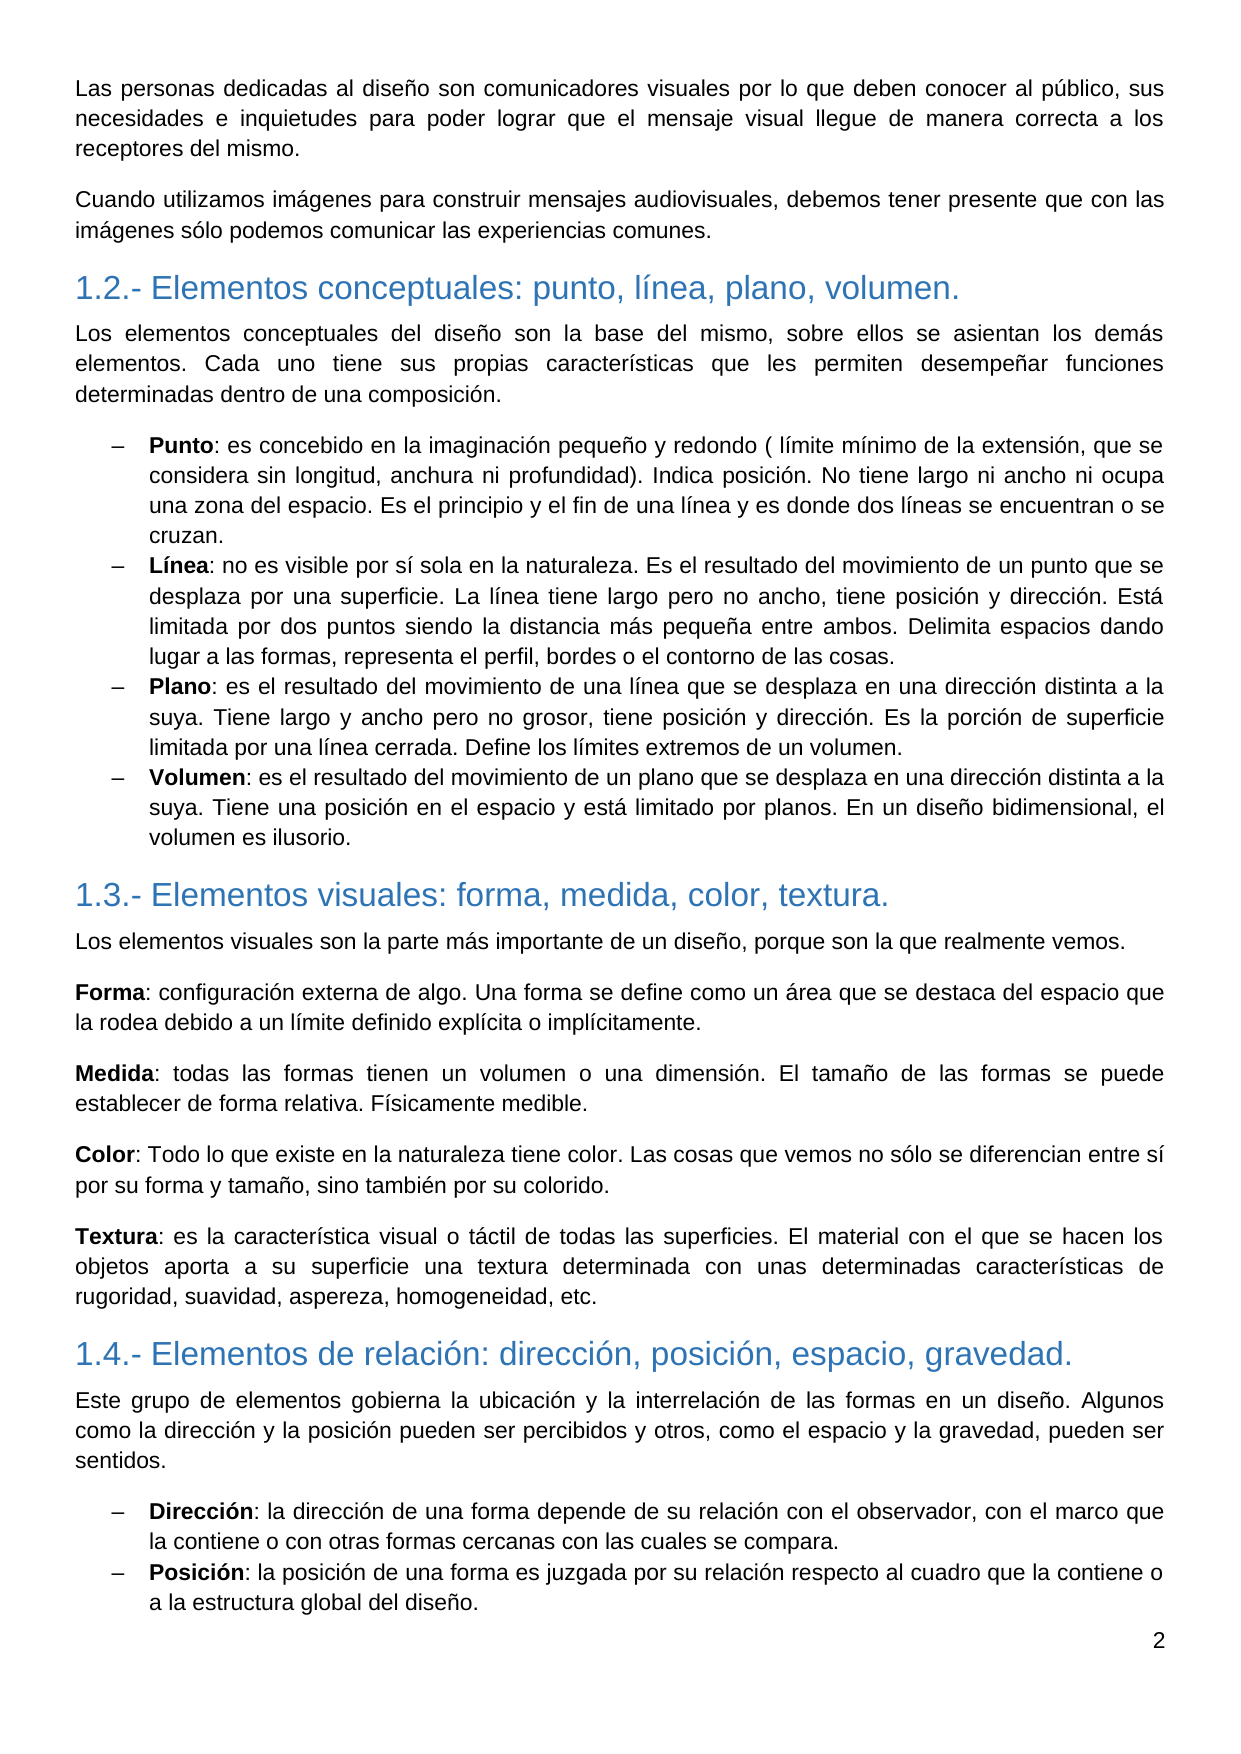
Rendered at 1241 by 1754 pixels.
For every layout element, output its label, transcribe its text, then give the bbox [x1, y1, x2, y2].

text Color: Todo lo que existe en la naturaleza tiene color. Las cosas que vemos no sólo se diferencian entre sí por su forma y tamaño, sino también por su colorido. [75, 1141, 1165, 1198]
subtitle 1.3.- Elementos visuales: forma, medida, color, textura. [75, 875, 1165, 914]
text Este grupo de elementos gobierna la ubicación y la interrelación de las formas en un diseño. Algunos como la dirección y la posición pueden ser percibidos y otros, como el espacio y la gravedad, pueden ser sentidos. [75, 1387, 1165, 1473]
list Plano: es el resultado del movimiento de una línea que se desplaza en una dirección distinta a la suya. Tiene largo y ancho pero no grosor, tiene posición y dirección. Es la porción de superficie limitada por una línea cerrada. Define los límites extremos de un volumen. [111, 673, 1165, 760]
list Dirección: la dirección de una forma depende de su relación con el observador, con el marco que la contiene o con otras formas cercanas con las cuales se compara. [111, 1498, 1165, 1555]
subtitle 1.2.- Elementos conceptuales: punto, línea, plano, volumen. [75, 268, 1165, 306]
text Forma: configuración externa de algo. Una forma se define como un área que se destaca del espacio que la rodea debido a un límite definido explícita o implícitamente. [75, 979, 1165, 1036]
text Textura: es la característica visual o táctil de todas las superficies. El material con el que se hacen los objetos aporta a su superficie una textura determinada con unas determinadas características de rugoridad, suavidad, aspereza, homogeneidad, etc. [75, 1223, 1165, 1309]
subtitle 1.4.- Elementos de relación: dirección, posición, espacio, gravedad. [75, 1334, 1165, 1373]
list Posición: la posición de una forma es juzgada por su relación respecto al cuadro que la contiene o a la estructura global del diseño. [111, 1558, 1165, 1615]
list Línea: no es visible por sí sola en la naturaleza. Es el resultado del movimiento de un punto que se desplaza por una superficie. La línea tiene largo pero no ancho, tiene posición y dirección. Está limitada por dos puntos siendo la distancia más pequeña entre ambos. Delimita espacios dando lugar a las formas, representa el perfil, bordes o el contorno de las cosas. [111, 552, 1165, 669]
text Los elementos conceptuales del diseño son la base del mismo, sobre ellos se asientan los demás elementos. Cada uno tiene sus propias características que les permiten desempeñar funciones determinadas dentro de una composición. [75, 320, 1165, 407]
text Los elementos visuales son la parte más importante de un diseño, porque son la que realmente vemos. [75, 928, 1165, 954]
list Volumen: es el resultado del movimiento de un plano que se desplaza en una dirección distinta a la suya. Tiene una posición en el espacio y está limitado por planos. En un diseño bidimensional, el volumen es ilusorio. [111, 764, 1165, 851]
list Punto: es concebido en la imaginación pequeño y redondo ( límite mínimo de la extensión, que se considera sin longitud, anchura ni profundidad). Indica posición. No tiene largo ni ancho ni ocupa una zona del espacio. Es el principio y el fin de una línea y es donde dos líneas se encuentran o se cruzan. [111, 432, 1165, 549]
text Medida: todas las formas tienen un volumen o una dimensión. El tamaño de las formas se puede establecer de forma relativa. Físicamente medible. [75, 1060, 1165, 1117]
text Las personas dedicadas al diseño son comunicadores visuales por lo que deben conocer al público, sus necesidades e inquietudes para poder lograr que el mensaje visual llegue de manera correcta a los receptores del mismo. [75, 75, 1165, 162]
text Cuando utilizamos imágenes para construir mensajes audiovisuales, debemos tener presente que con las imágenes sólo podemos comunicar las experiencias comunes. [75, 186, 1165, 243]
